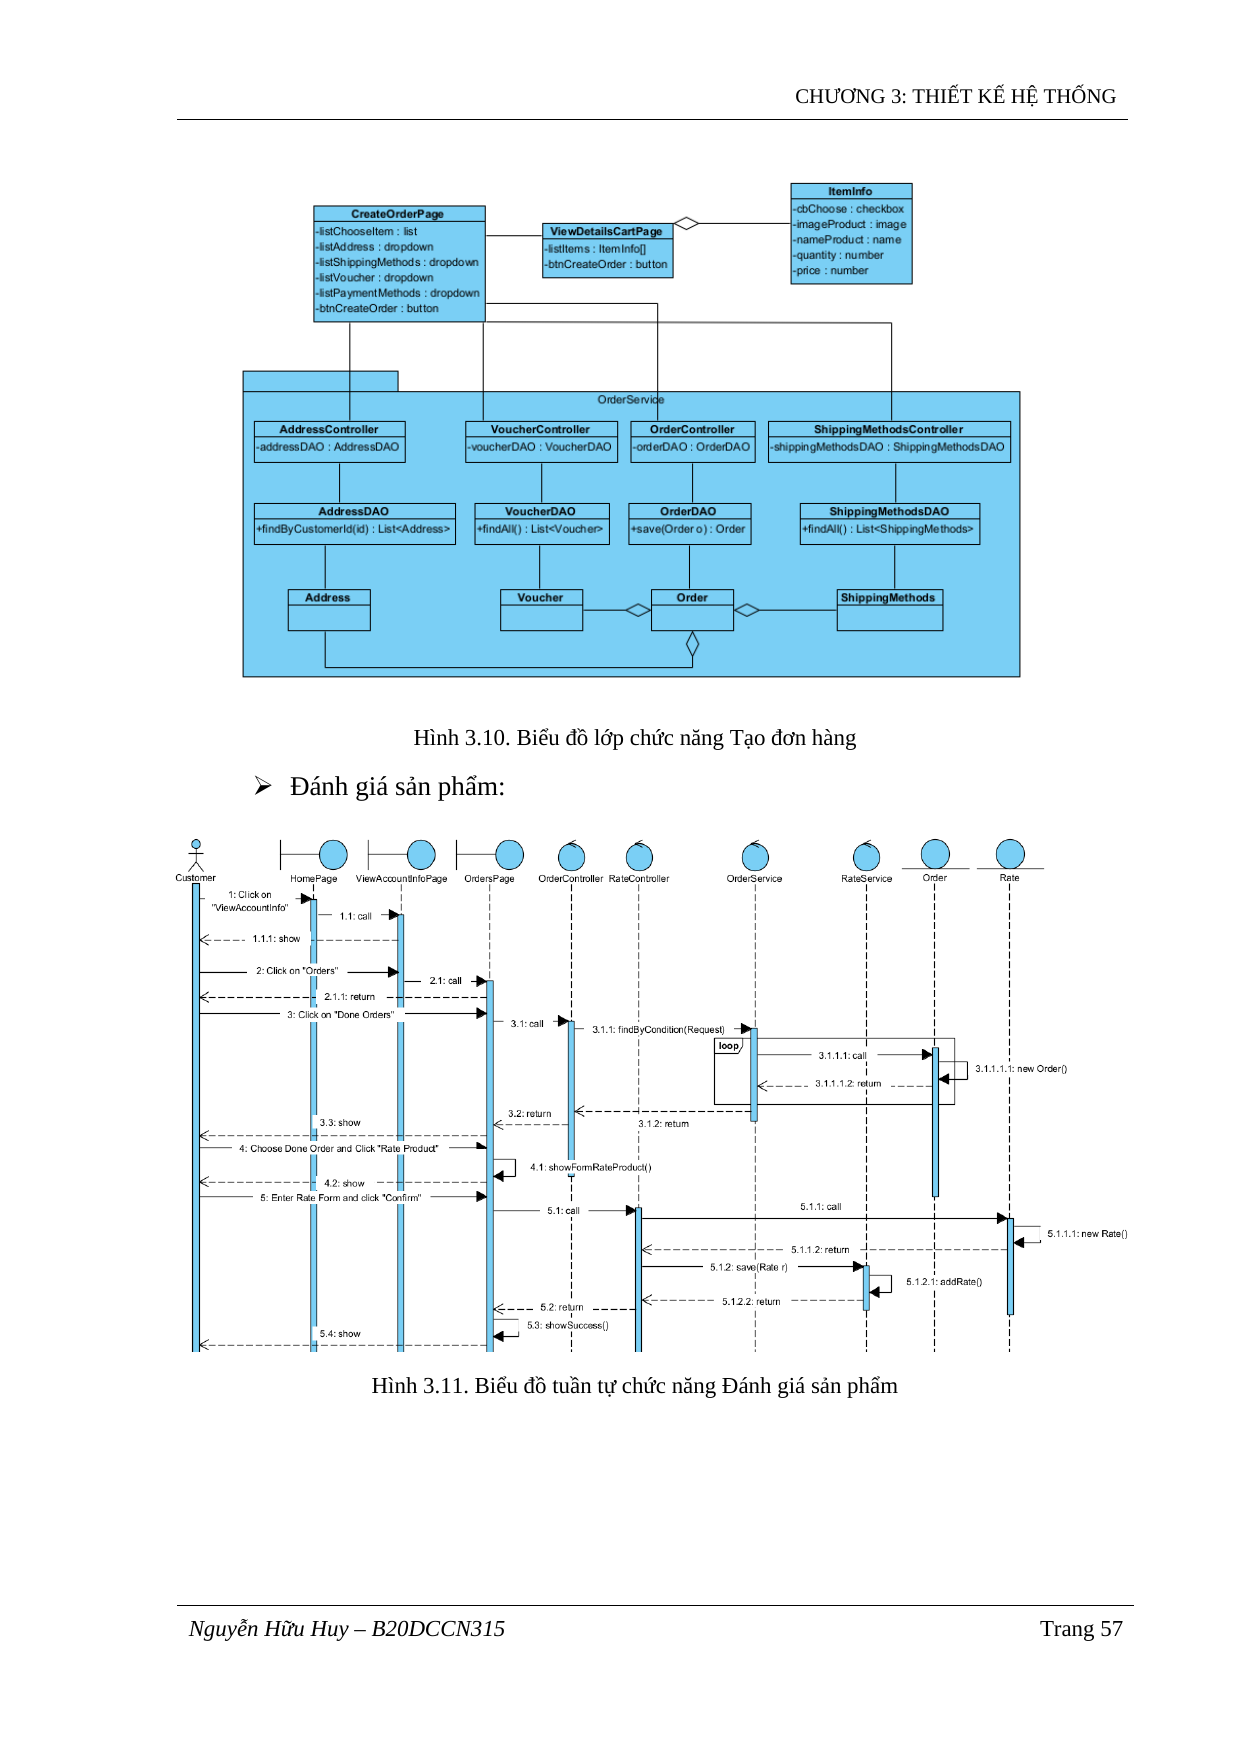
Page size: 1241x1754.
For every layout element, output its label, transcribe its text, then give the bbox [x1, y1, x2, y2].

text Hình 3.11. Biểu đồ tuần tự chức năng Đánh giá sản phẩm [177, 1373, 1092, 1399]
picture [167, 823, 1129, 1352]
list Đánh giá sản phẩm: [252, 770, 1092, 802]
picture [219, 147, 1042, 702]
text Hình 3.10. Biểu đồ lớp chức năng Tạo đơn hàng [177, 723, 1092, 750]
